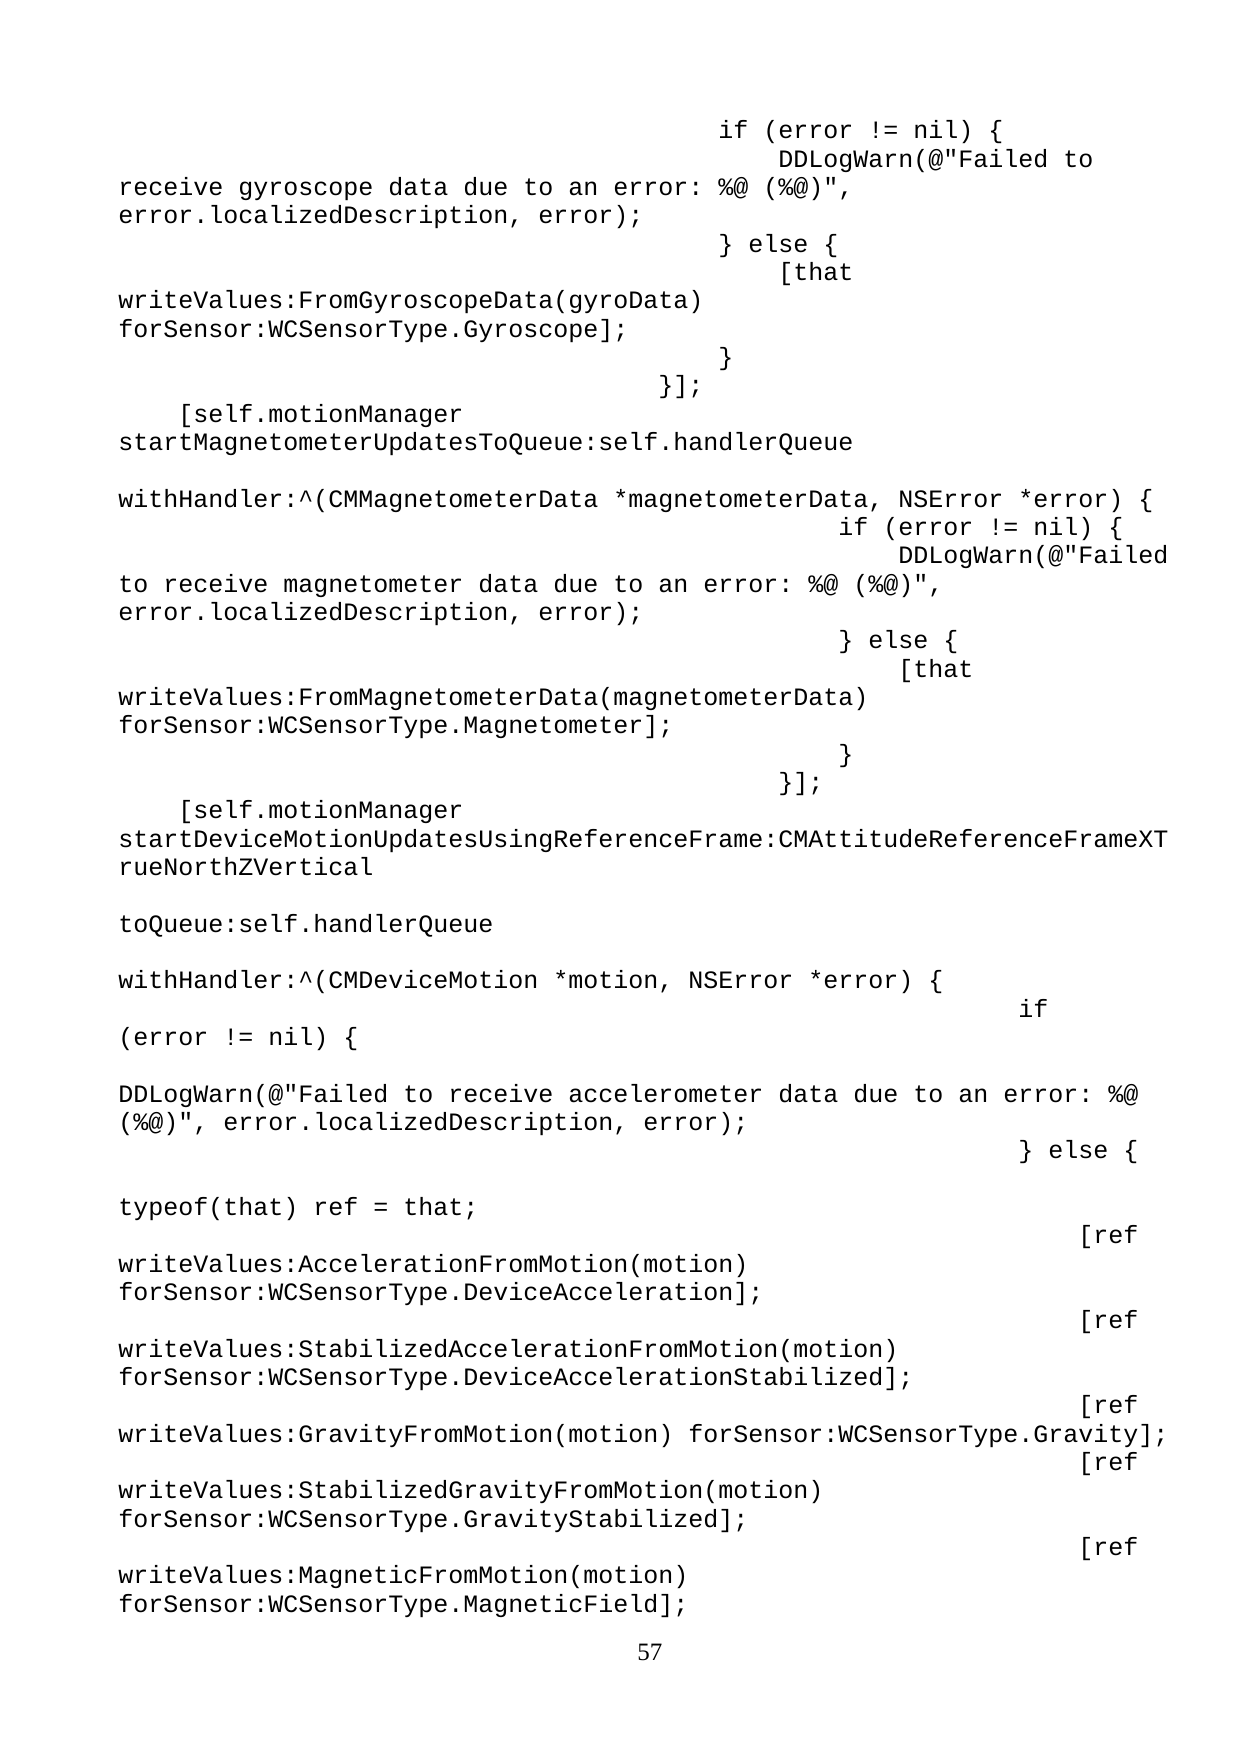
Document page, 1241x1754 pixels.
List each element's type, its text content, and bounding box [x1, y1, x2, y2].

text }]; [118, 770, 1181, 798]
text DDLogWarn(@"Failed to receive accelerometer data due to an error: %@ (%@)", error.localizedDescription, error); [118, 1053, 1181, 1138]
text }]; [118, 373, 1181, 401]
text [ref writeValues:StabilizedAccelerationFromMotion(motion) forSensor:WCSensorType.DeviceAccelerationStabilized]; [118, 1308, 1181, 1393]
text withHandler:^(CMDeviceMotion *motion, NSError *error) { [118, 940, 1181, 996]
text [self.motionManager startMagnetometerUpdatesToQueue:self.handlerQueue [118, 401, 1181, 458]
text } [118, 741, 1181, 770]
text DDLogWarn(@"Failed to receive magnetometer data due to an error: %@ (%@)", error.localizedDescription, error); [118, 543, 1181, 628]
text [self.motionManager startDeviceMotionUpdatesUsingReferenceFrame:CMAttitudeReferenceFrameXTrueNorthZVertical [118, 798, 1181, 883]
text if (error != nil) { [118, 118, 1181, 146]
text typeof(that) ref = that; [118, 1166, 1181, 1223]
text } [118, 345, 1181, 373]
text [that writeValues:FromGyroscopeData(gyroData) forSensor:WCSensorType.Gyroscope]; [118, 260, 1181, 345]
text [that writeValues:FromMagnetometerData(magnetometerData) forSensor:WCSensorType.Magnetometer]; [118, 656, 1181, 741]
text } else { [118, 231, 1181, 260]
text toQueue:self.handlerQueue [118, 883, 1181, 940]
text } else { [118, 1138, 1181, 1166]
text if (error != nil) { [118, 515, 1181, 543]
text } else { [118, 628, 1181, 656]
text DDLogWarn(@"Failed to receive gyroscope data due to an error: %@ (%@)", error.localizedDescription, error); [118, 146, 1181, 231]
text [ref writeValues:AccelerationFromMotion(motion) forSensor:WCSensorType.DeviceAcceleration]; [118, 1223, 1181, 1308]
text [ref writeValues:StabilizedGravityFromMotion(motion) forSensor:WCSensorType.GravityStabilized]; [118, 1450, 1181, 1535]
text [ref writeValues:MagneticFromMotion(motion) forSensor:WCSensorType.MagneticField]; [118, 1535, 1181, 1620]
text withHandler:^(CMMagnetometerData *magnetometerData, NSError *error) { [118, 458, 1181, 515]
text [ref writeValues:GravityFromMotion(motion) forSensor:WCSensorType.Gravity]; [118, 1393, 1181, 1450]
text if (error != nil) { [118, 996, 1181, 1053]
